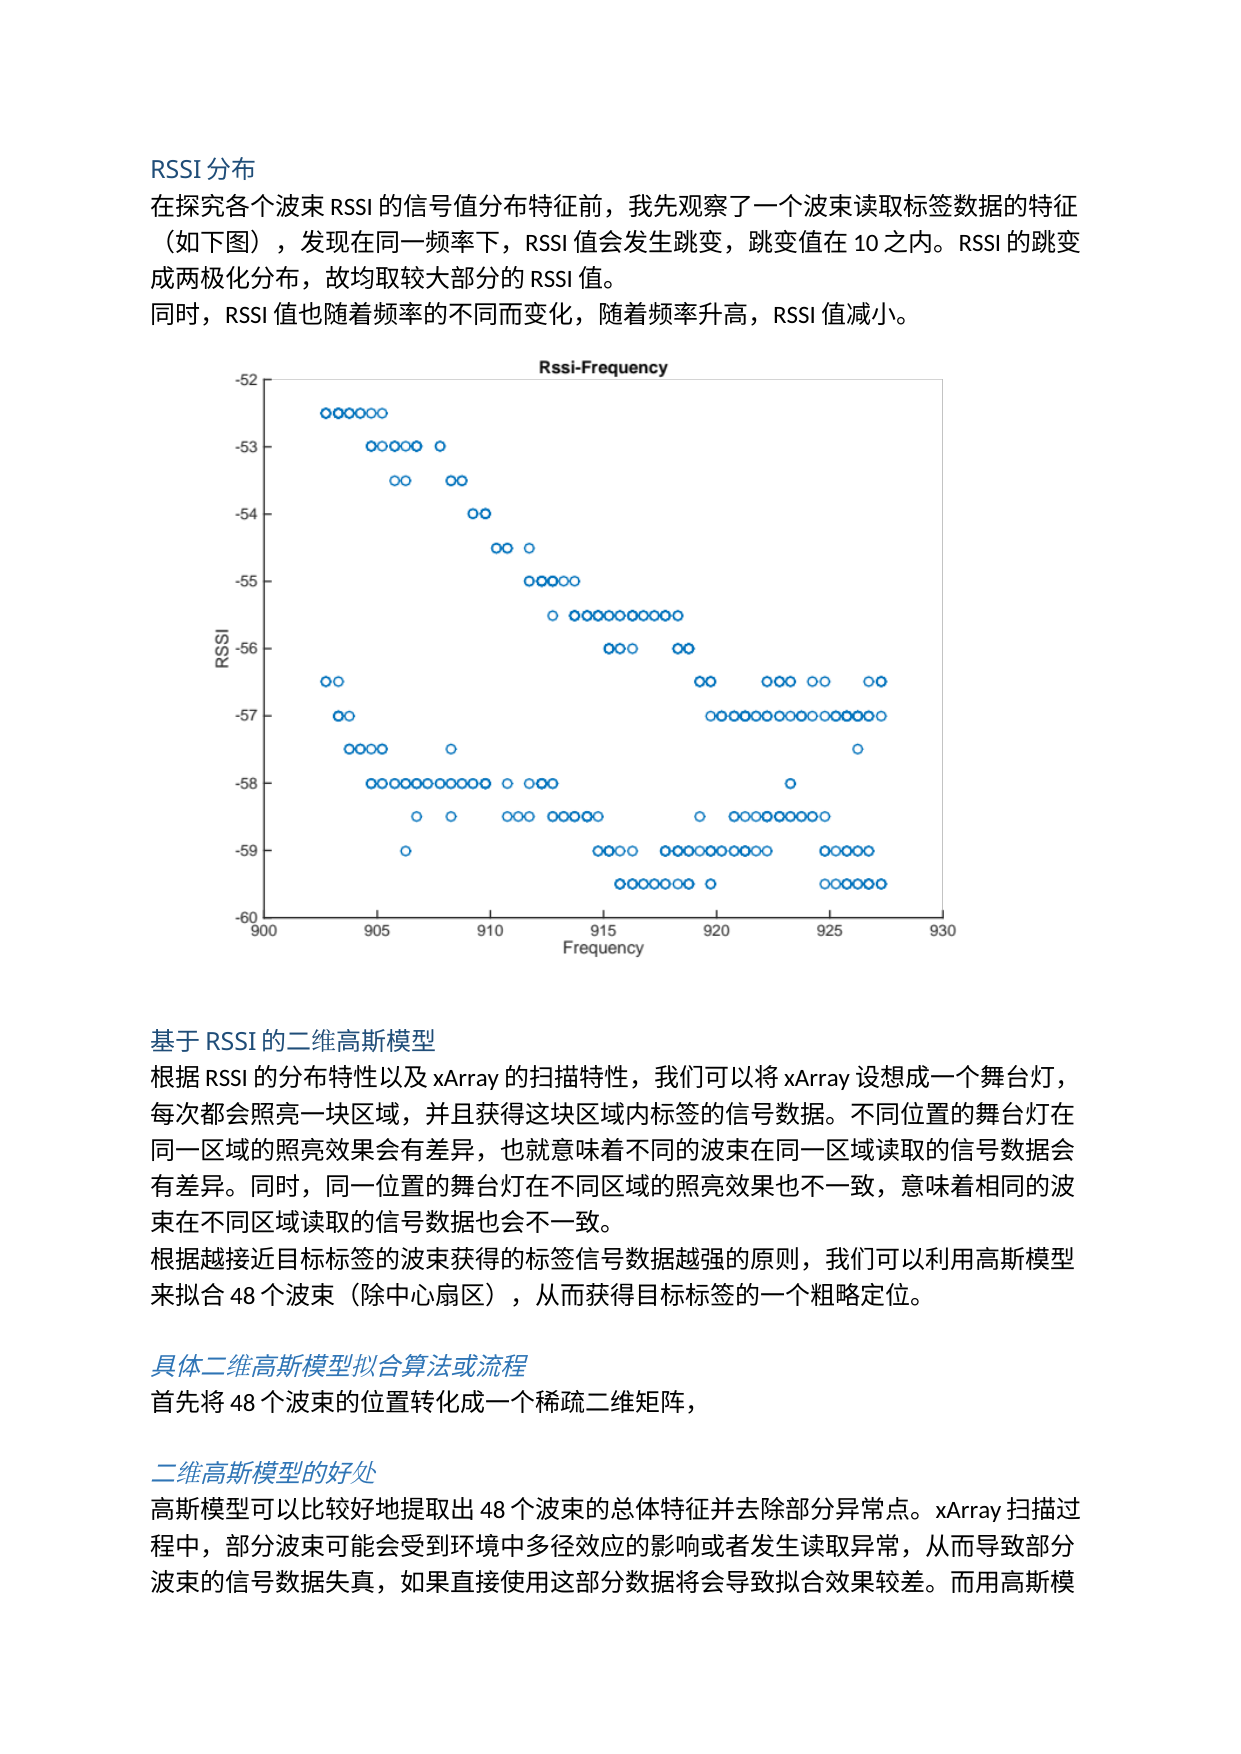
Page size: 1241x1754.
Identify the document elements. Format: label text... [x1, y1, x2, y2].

text 同时，RSSI值也随着频率的不同而变化，随着频率升高，RSSI值减小。 [150, 295, 1090, 331]
subtitle 二维高斯模型的好处 [150, 1453, 1090, 1490]
subtitle 具体二维高斯模型拟合算法或流程 [150, 1346, 1090, 1382]
subtitle RSSI分布 [150, 150, 1090, 186]
subtitle 基于RSSI的二维高斯模型 [150, 1022, 1090, 1058]
text 在探究各个波束RSSI的信号值分布特征前，我先观察了一个波束读取标签数据的特征（如下图），发现在同一频率下，RSSI值会发生跳变，跳变值在10之内。RSSI的跳变成两极化分布，故均取较大部分的RSSI值。 [150, 186, 1090, 295]
text 根据越接近目标标签的波束获得的标签信号数据越强的原则，我们可以利用高斯模型来拟合48个波束（除中心扇区），从而获得目标标签的一个粗略定位。 [150, 1239, 1090, 1312]
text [150, 1490, 1090, 1598]
text 根据RSSI的分布特性以及xArray的扫描特性，我们可以将xArray设想成一个舞台灯，每次都会照亮一块区域，并且获得这块区域内标签的信号数据。不同位置的舞台灯在同一区域的照亮效果会有差异，也就意味着不同的波束在同一区域读取的信号数据会有差异。同时，同一位置的舞台灯在不同区域的照亮效果也不一致，意味着相同的波束在不同区域读取的信号数据也会不一致。 [150, 1058, 1090, 1239]
text 首先将48个波束的位置转化成一个稀疏二维矩阵， [150, 1382, 1090, 1419]
